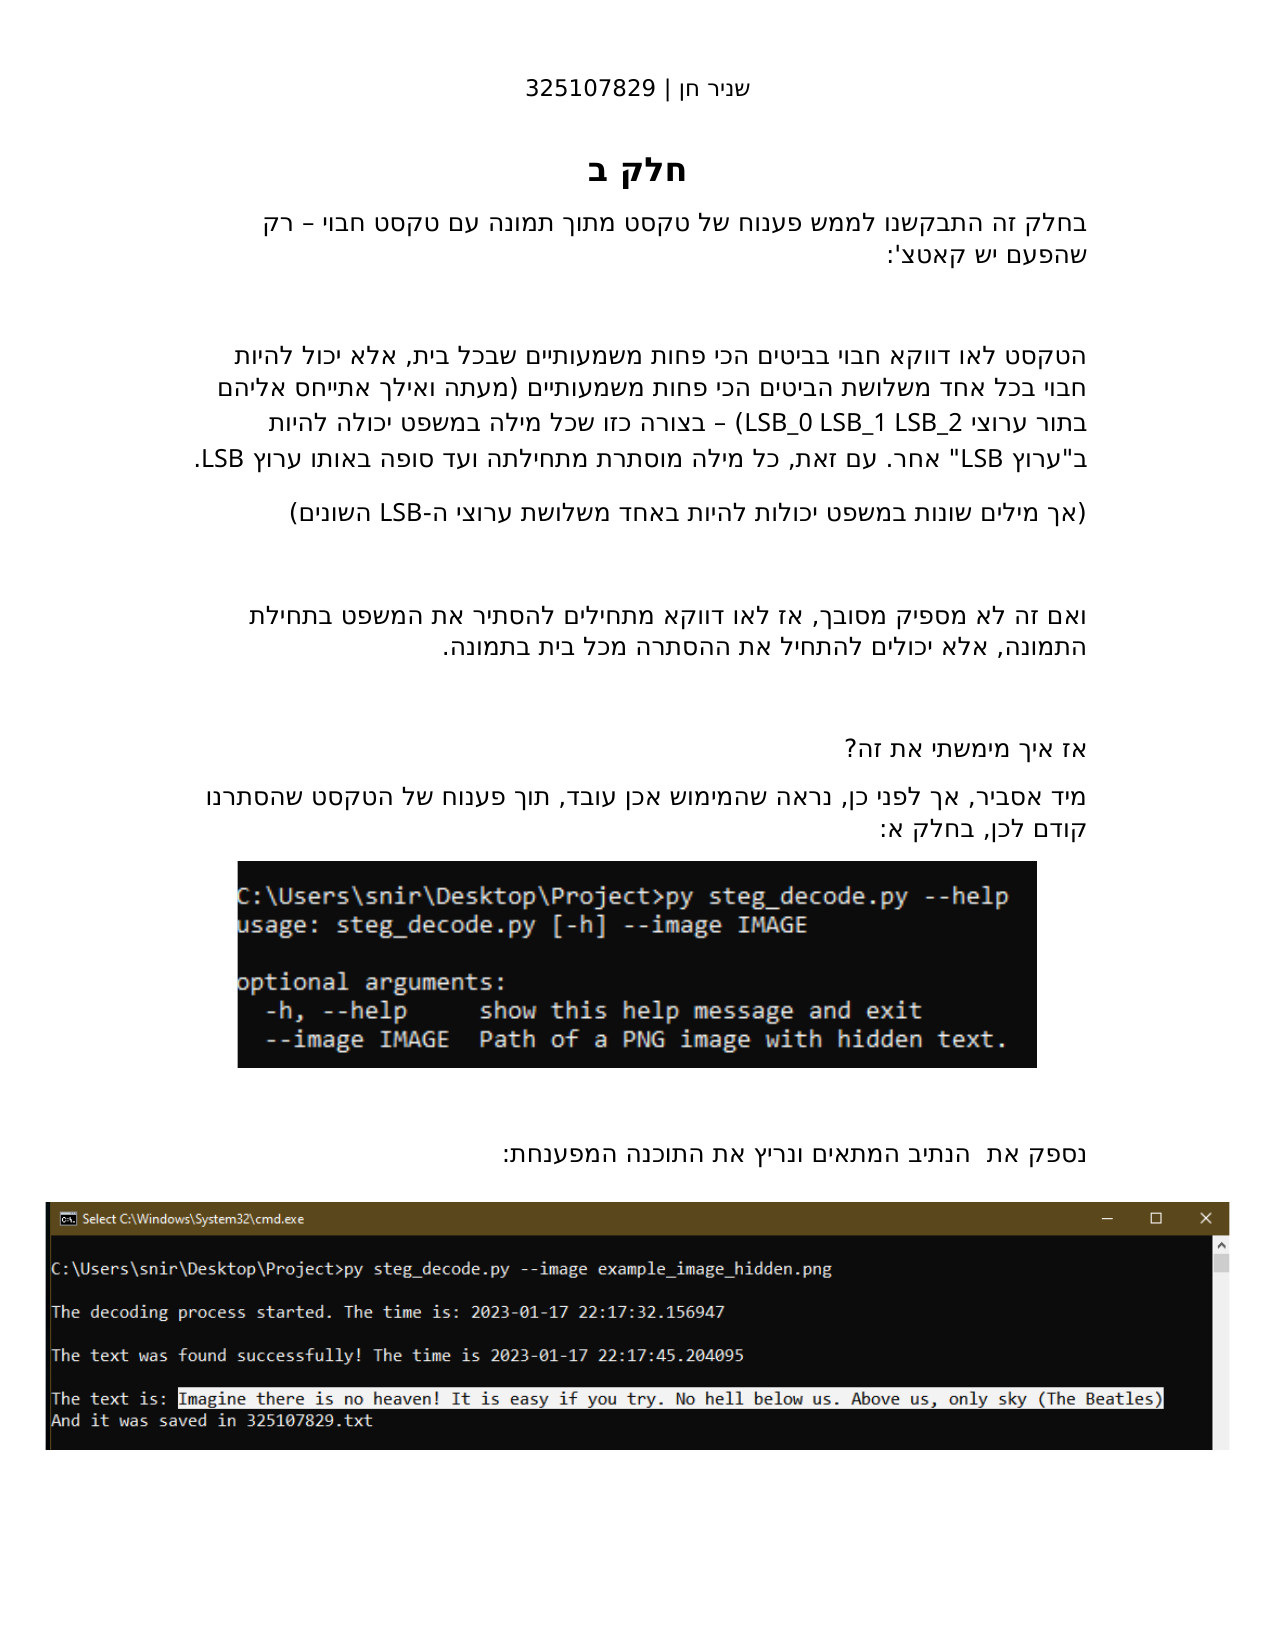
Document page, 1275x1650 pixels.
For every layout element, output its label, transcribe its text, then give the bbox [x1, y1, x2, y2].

text הטקסט לאו דווקא חבוי בביטים הכי פחות משמעותיים שבכל בית, אלא יכול להיות חבוי בכל אחד משלושת הביטים הכי פחות משמעותיים (מעתה ואילך אתייחס אליהם בתור ערוצי LSB_0 LSB_1 LSB_2) – בצורה כזו שכל מילה במשפט יכולה להיות ב"ערוץ LSB" אחר. עם זאת, כל מילה מוסתרת מתחילתה ועד סופה באותו ערוץ LSB. [187, 342, 1087, 475]
text (אך מילים שונות במשפט יכולות להיות באחד משלושת ערוצי ה-LSB השונים) [187, 494, 1087, 528]
text נספק את הנתיב המתאים ונריץ את התוכנה המפענחת: [187, 1139, 1087, 1169]
text בחלק זה התבקשנו לממש פענוח של טקסט מתוך תמונה עם טקסט חבוי – רק שהפעם יש קאטצ': [187, 208, 1087, 269]
picture [45, 1202, 1230, 1450]
text אז איך מימשתי את זה? [187, 734, 1087, 763]
text ואם זה לא מספיק מסובך, אז לאו דווקא מתחילים להסתיר את המשפט בתחילת התמונה, אלא יכולים להתחיל את ההסתרה מכל בית בתמונה. [187, 601, 1087, 662]
picture [237, 861, 1037, 1068]
text חלק ב [187, 150, 1087, 189]
text מיד אסביר, אך לפני כן, נראה שהמימוש אכן עובד, תוך פענוח של הטקסט שהסתרנו קודם לכן, בחלק א: [187, 782, 1087, 843]
